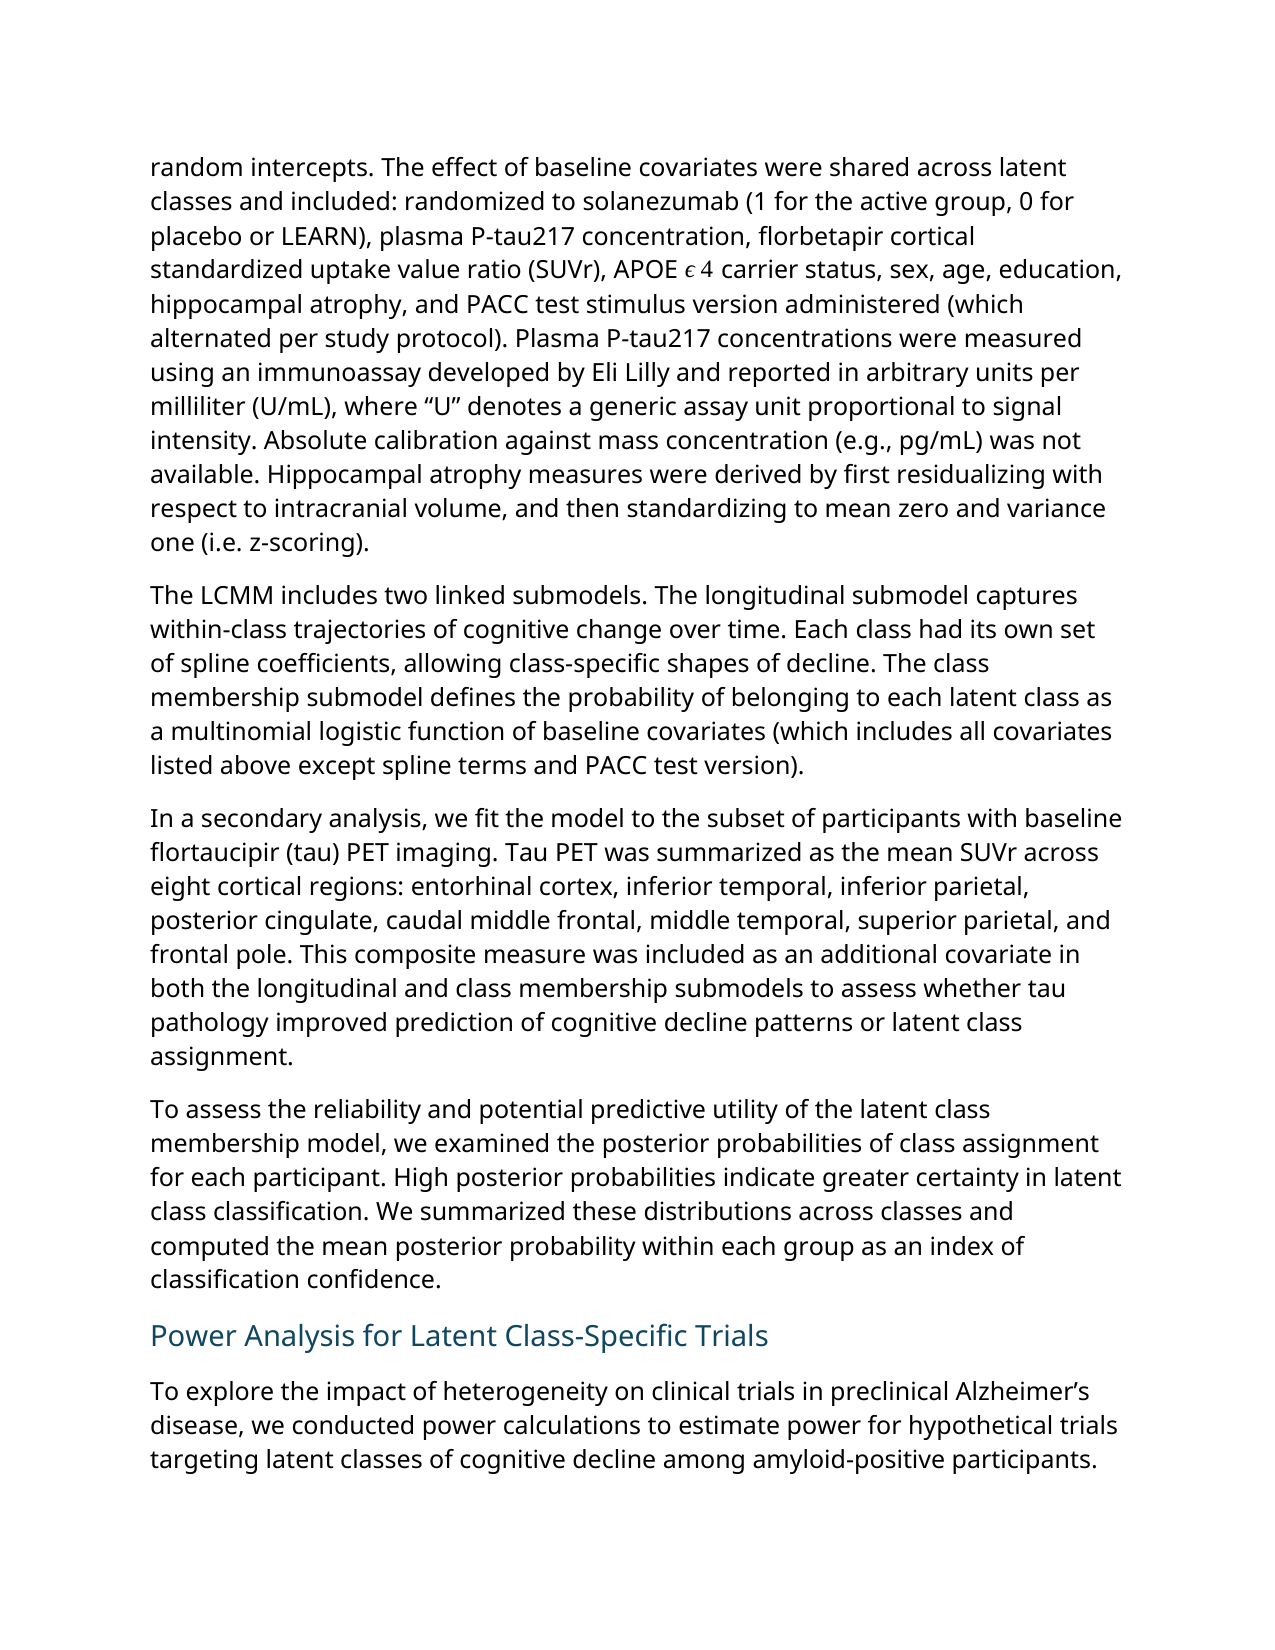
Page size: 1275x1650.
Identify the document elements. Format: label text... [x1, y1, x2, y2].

text To assess the reliability and potential predictive utility of the latent class membership model, we examined the posterior probabilities of class assignment for each participant. High posterior probabilities indicate greater certainty in latent class classification. We summarized these distributions across classes and computed the mean posterior probability within each group as an index of classification confidence. [150, 1092, 1125, 1296]
subtitle Power Analysis for Latent Class-Specific Trials [150, 1315, 1125, 1355]
text The LCMM includes two linked submodels. The longitudinal submodel captures within-class trajectories of cognitive change over time. Each class had its own set of spline coefficients, allowing class-specific shapes of decline. The class membership submodel defines the probability of belonging to each latent class as a multinomial logistic function of baseline covariates (which includes all covariates listed above except spline terms and PACC test version). [150, 577, 1125, 782]
text In a secondary analysis, we fit the model to the subset of participants with baseline flortaucipir (tau) PET imaging. Tau PET was summarized as the mean SUVr across eight cortical regions: entorhinal cortex, inferior temporal, inferior parietal, posterior cingulate, caudal middle frontal, middle temporal, superior parietal, and frontal pole. This composite measure was included as an additional covariate in both the longitudinal and class membership submodels to assess whether tau pathology improved prediction of cognitive decline patterns or latent class assignment. [150, 801, 1125, 1073]
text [150, 1373, 1125, 1476]
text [150, 150, 1125, 559]
